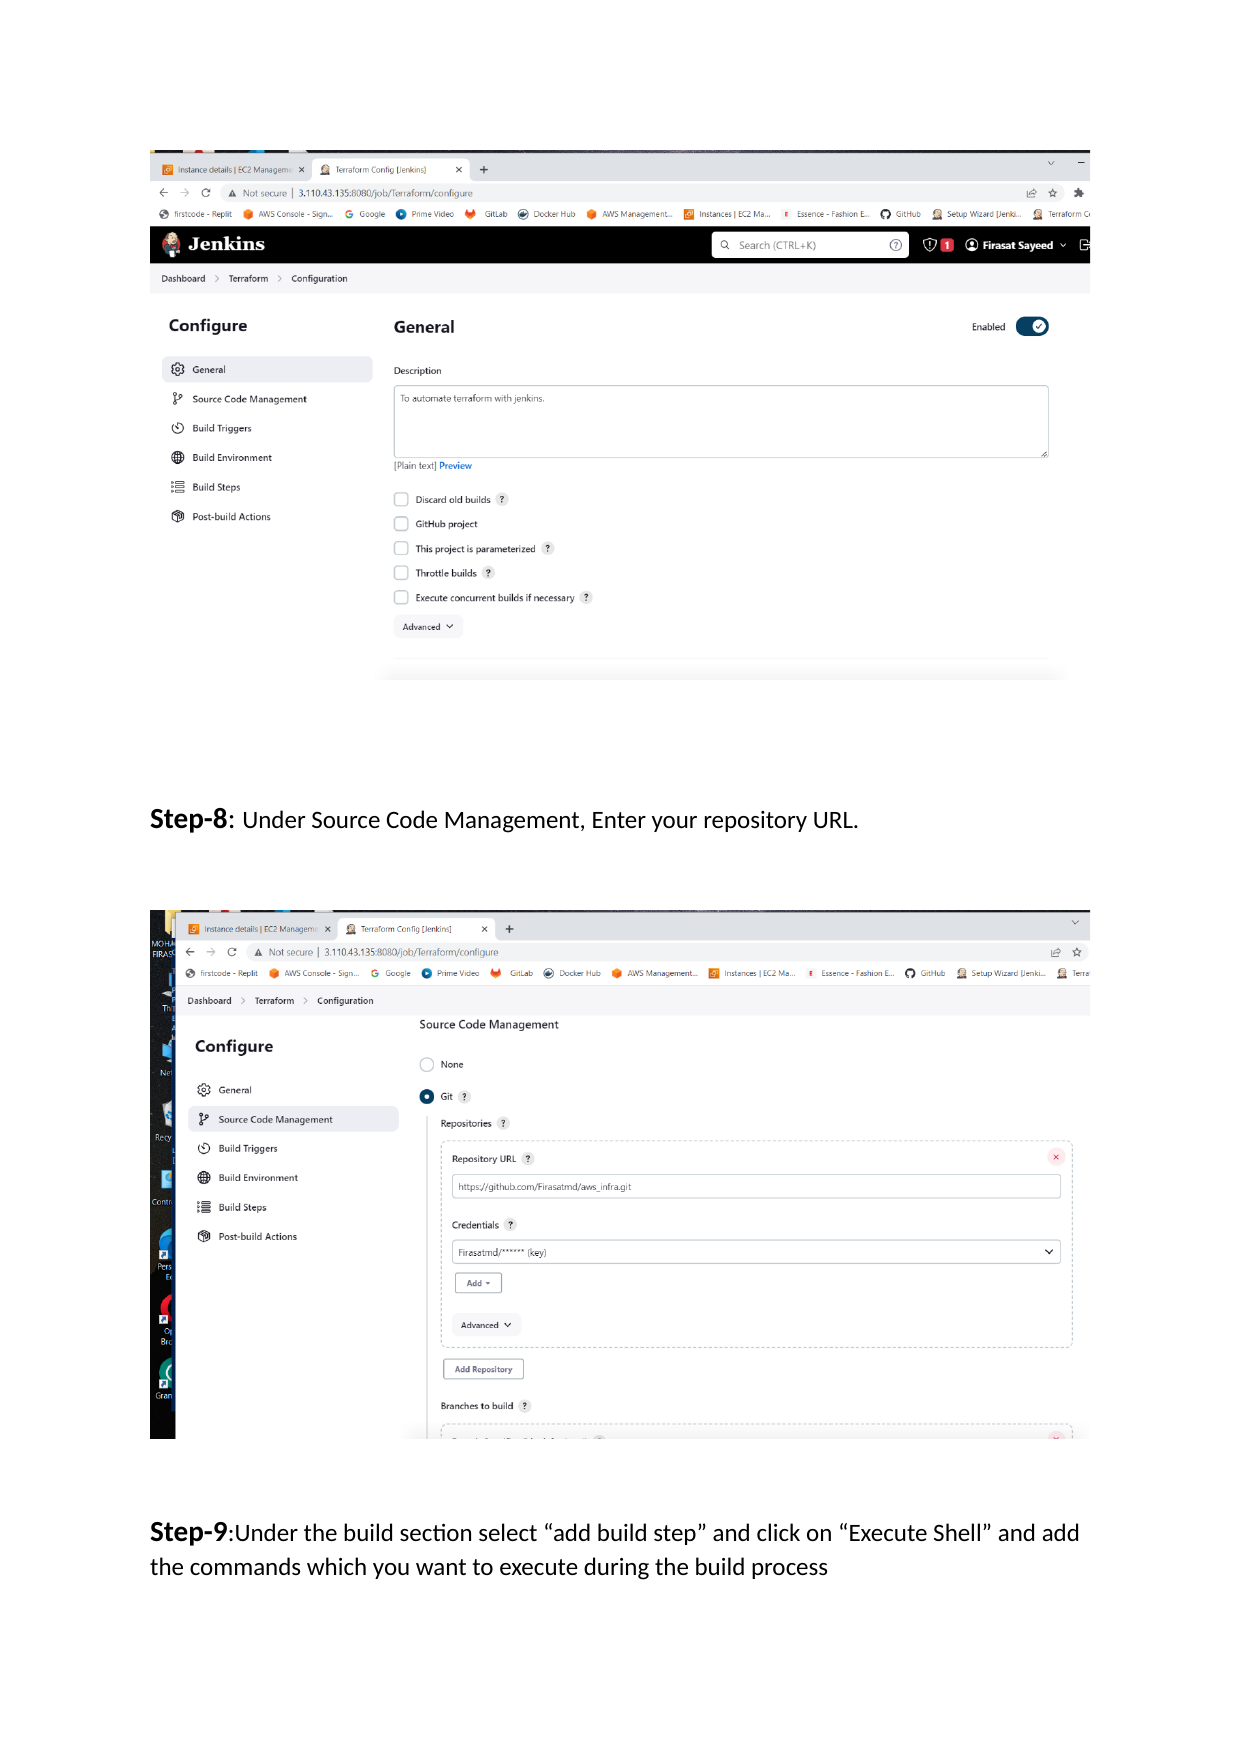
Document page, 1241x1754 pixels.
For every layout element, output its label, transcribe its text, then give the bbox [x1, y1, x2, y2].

picture [150, 910, 1091, 1439]
picture [150, 150, 1091, 680]
text Step-8: Under Source Code Management, Enter your repository URL. [150, 800, 1090, 836]
text Step-9:Under the build section select “add build step” and click on “Execute Shell” and add the commands which you want to execute during the build process [150, 1513, 1090, 1581]
